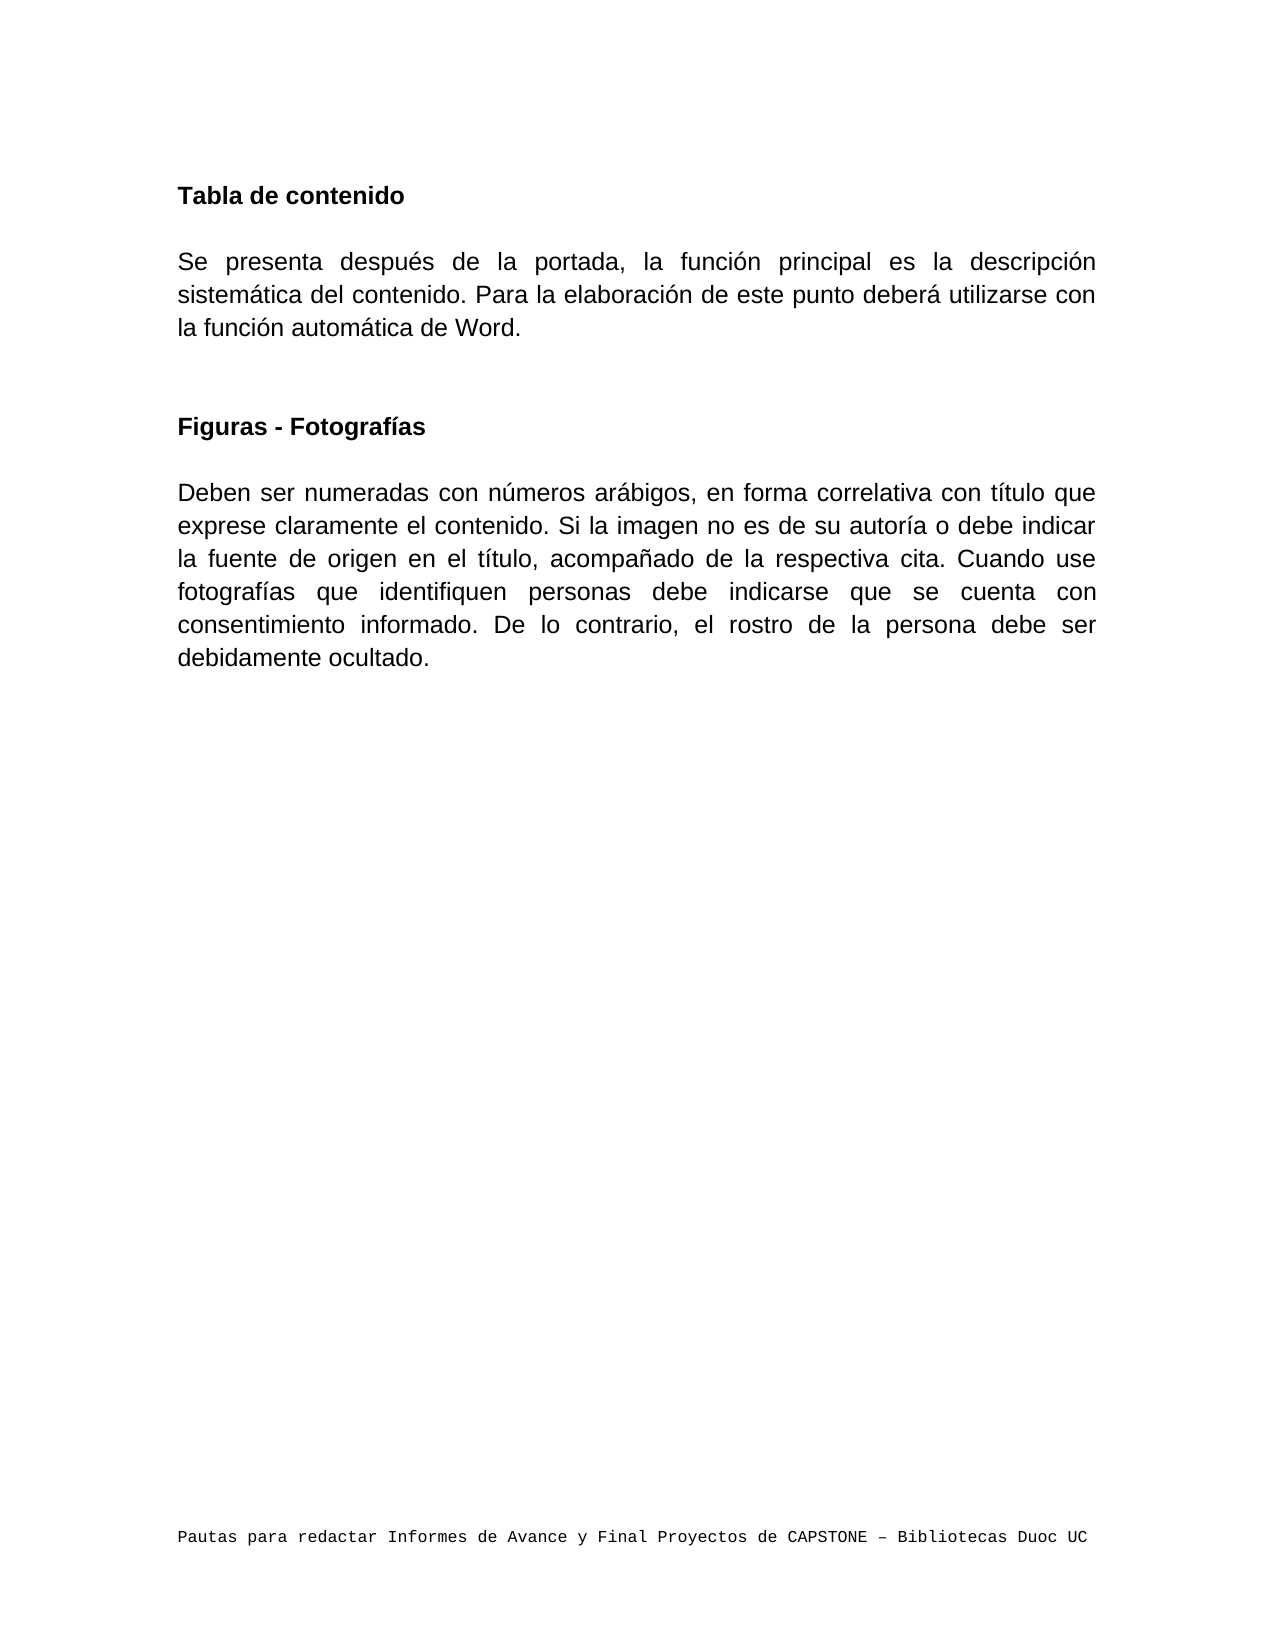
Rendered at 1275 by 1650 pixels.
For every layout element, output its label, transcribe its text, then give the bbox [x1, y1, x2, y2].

text Se presenta después de la portada, la función principal es la descripción sistemática del contenido. Para la elaboración de este punto deberá utilizarse con la función automática de Word. [177, 247, 1098, 341]
text Tabla de contenido [177, 181, 1098, 209]
text Deben ser numeradas con números arábigos, en forma correlativa con título que exprese claramente el contenido. Si la imagen no es de su autoría o debe indicar la fuente de origen en el título, acompañado de la respectiva cita. Cuando use fotografías que identifiquen personas debe indicarse que se cuenta con consentimiento informado. De lo contrario, el rostro de la persona debe ser debidamente ocultado. [177, 478, 1098, 672]
text Figuras - Fotografías [177, 412, 1098, 441]
